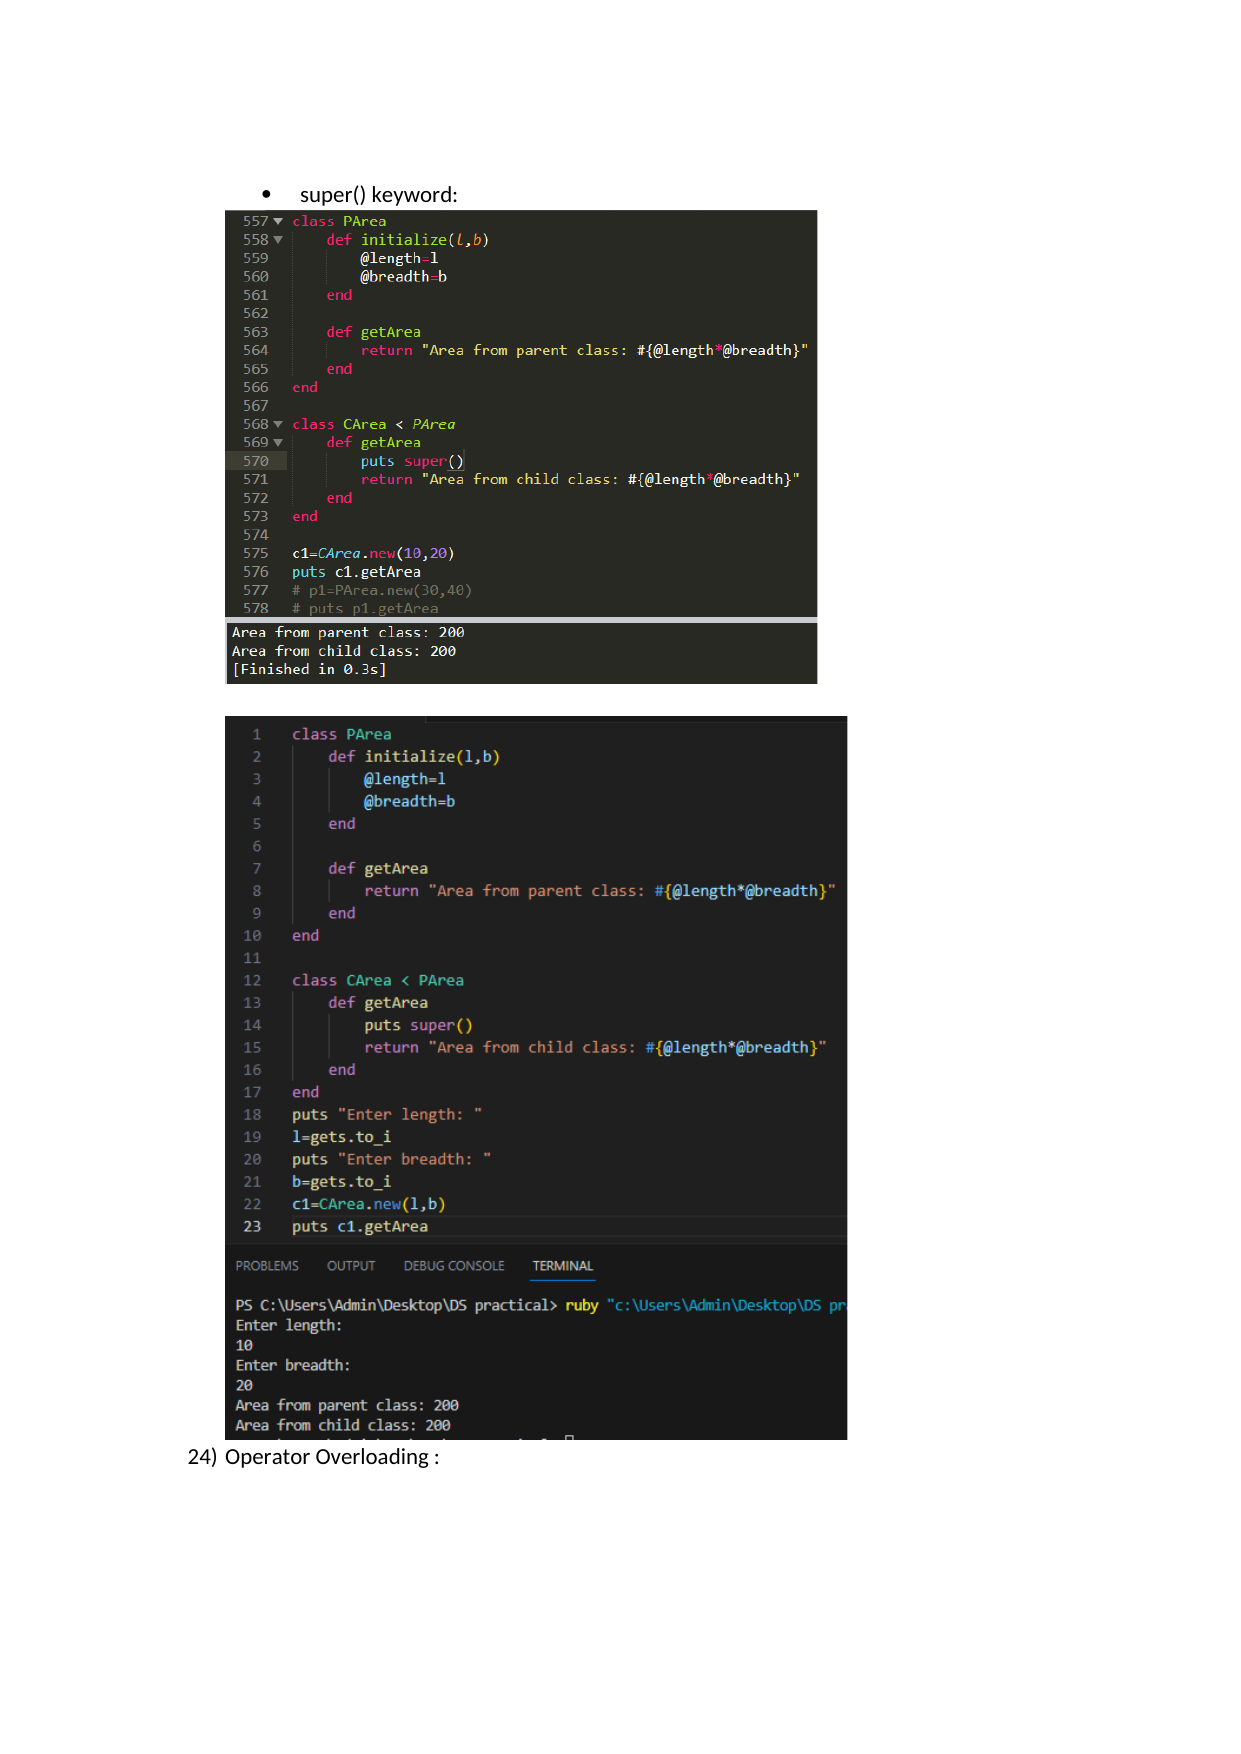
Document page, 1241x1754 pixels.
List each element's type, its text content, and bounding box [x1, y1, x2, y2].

picture [225, 210, 818, 684]
list super() keyword: [262, 180, 1090, 208]
picture [225, 716, 848, 1440]
list Operator Overloading : [187, 1442, 1090, 1470]
